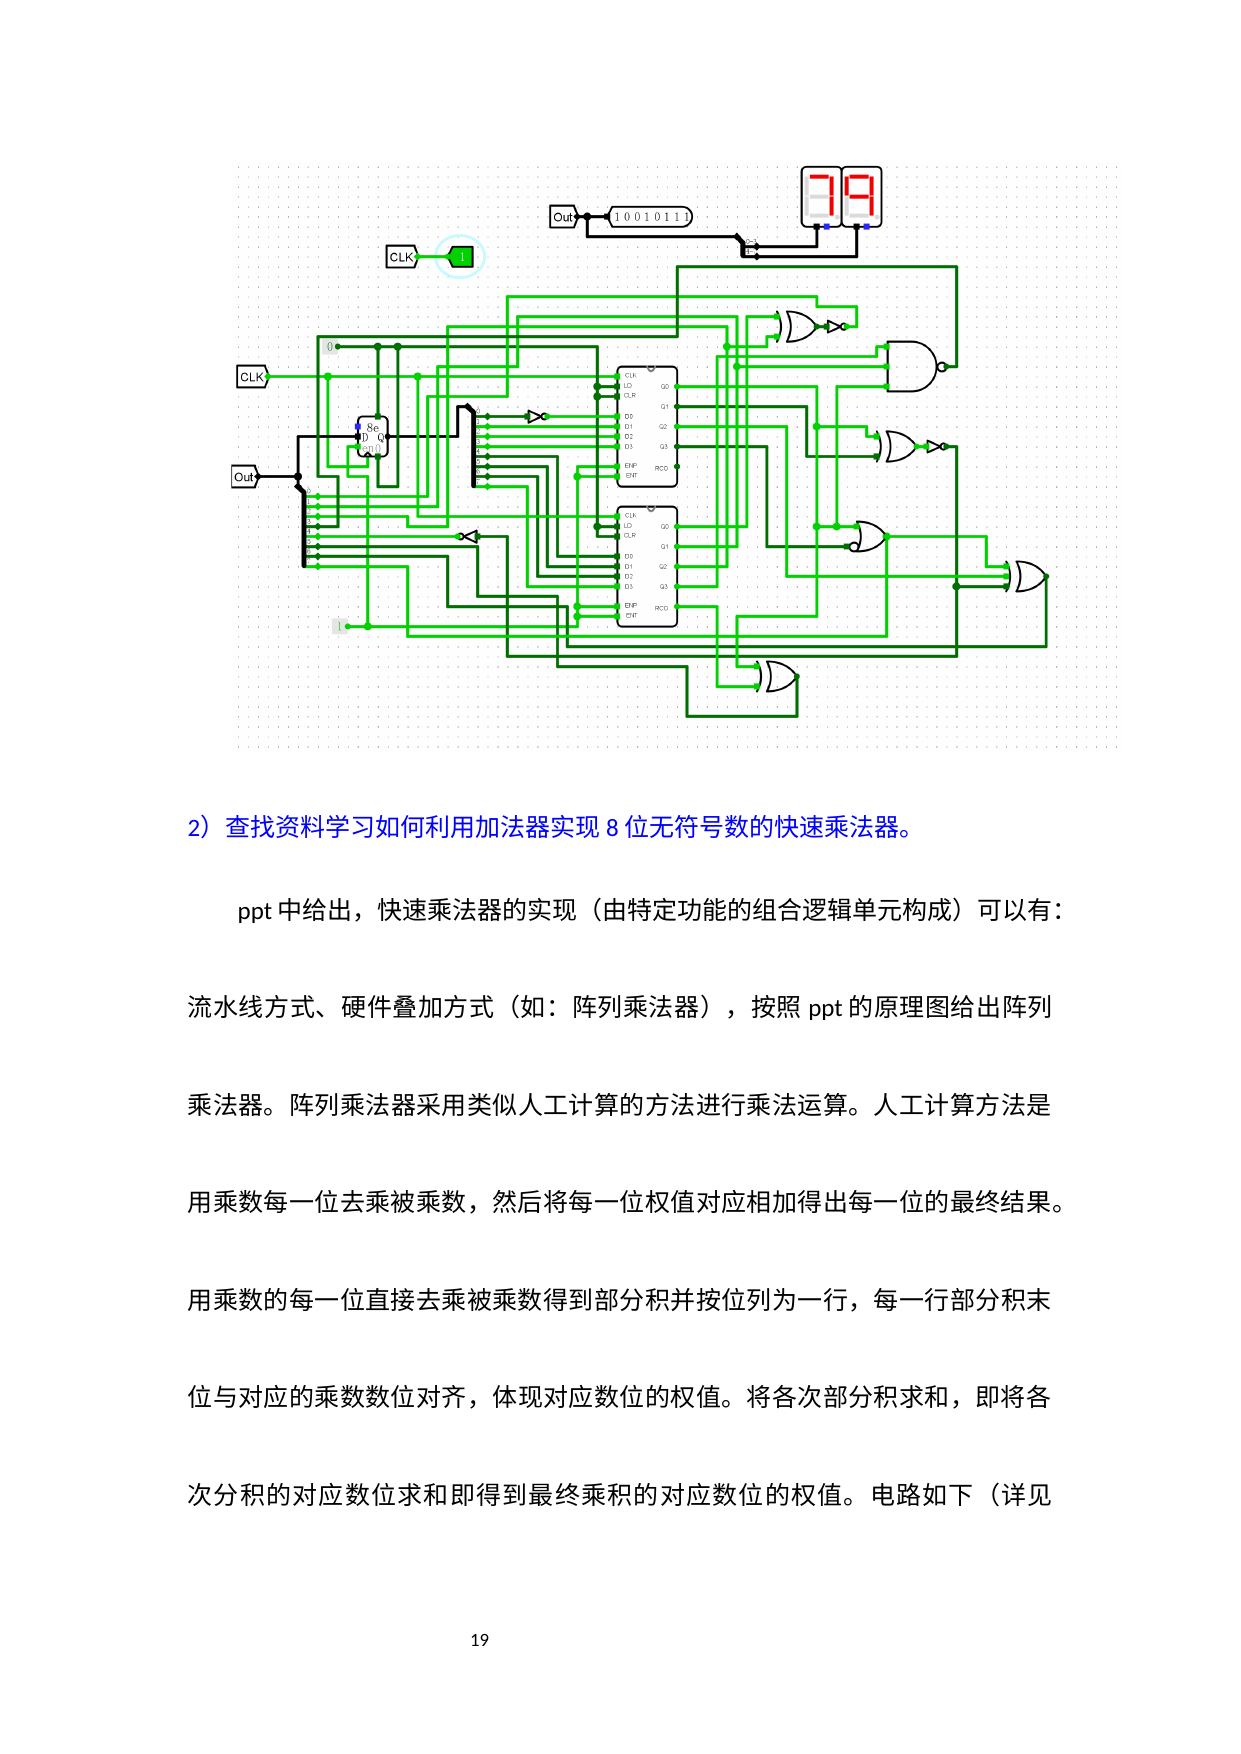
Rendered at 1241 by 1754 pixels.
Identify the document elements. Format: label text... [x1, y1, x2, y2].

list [187, 876, 1053, 1526]
picture [231, 162, 1122, 752]
list 查找资料学习如何利用加法器实现 8 位无符号数的快速乘法器。 [187, 793, 1053, 858]
